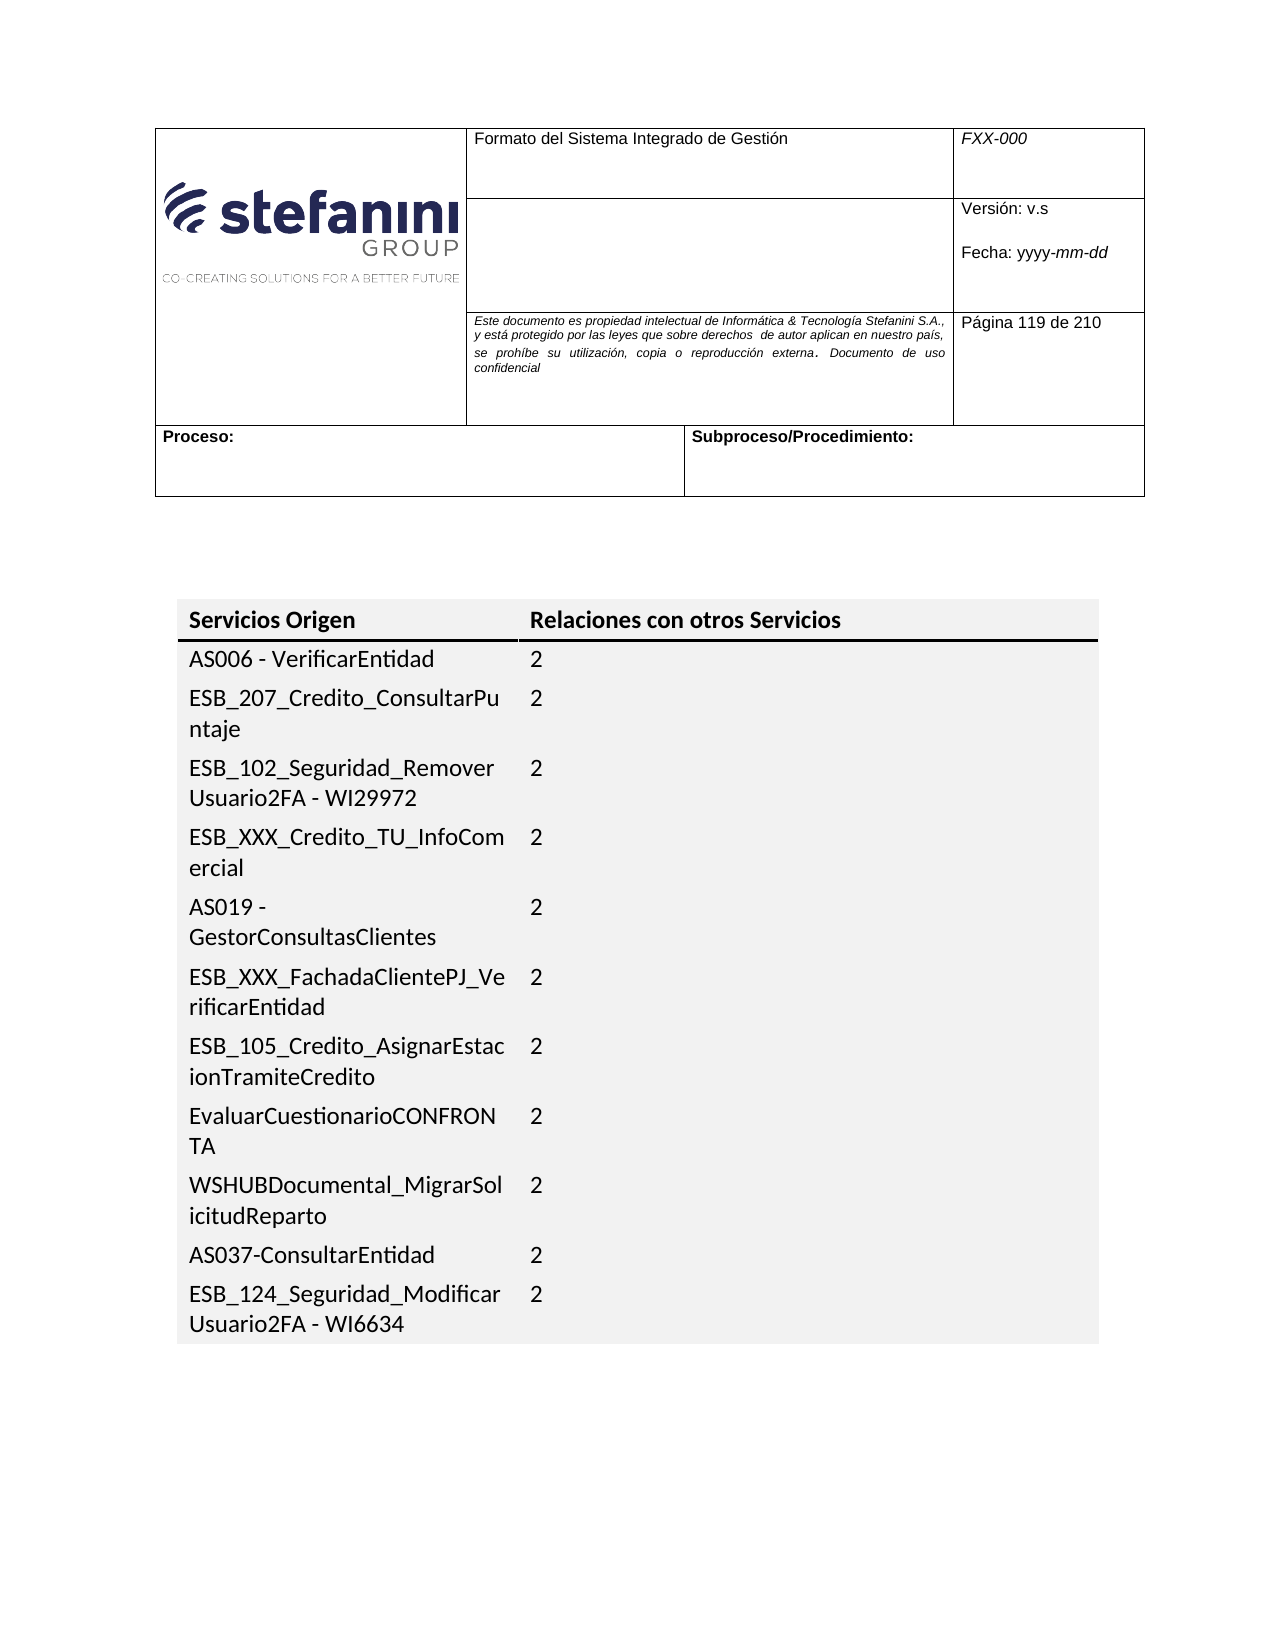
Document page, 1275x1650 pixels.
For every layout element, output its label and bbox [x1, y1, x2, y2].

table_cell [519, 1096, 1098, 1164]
picture [162, 182, 460, 286]
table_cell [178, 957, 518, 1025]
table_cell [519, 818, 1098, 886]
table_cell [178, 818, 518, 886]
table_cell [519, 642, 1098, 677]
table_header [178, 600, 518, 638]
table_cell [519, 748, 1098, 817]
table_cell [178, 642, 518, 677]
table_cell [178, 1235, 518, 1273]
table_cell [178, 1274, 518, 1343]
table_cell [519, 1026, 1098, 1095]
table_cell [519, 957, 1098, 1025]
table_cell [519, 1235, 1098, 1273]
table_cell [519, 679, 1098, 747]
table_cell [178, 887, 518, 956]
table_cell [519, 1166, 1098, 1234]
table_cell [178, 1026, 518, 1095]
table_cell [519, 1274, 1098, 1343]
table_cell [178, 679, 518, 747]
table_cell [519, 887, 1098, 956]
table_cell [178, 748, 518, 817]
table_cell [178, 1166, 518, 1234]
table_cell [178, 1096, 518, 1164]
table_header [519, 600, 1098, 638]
